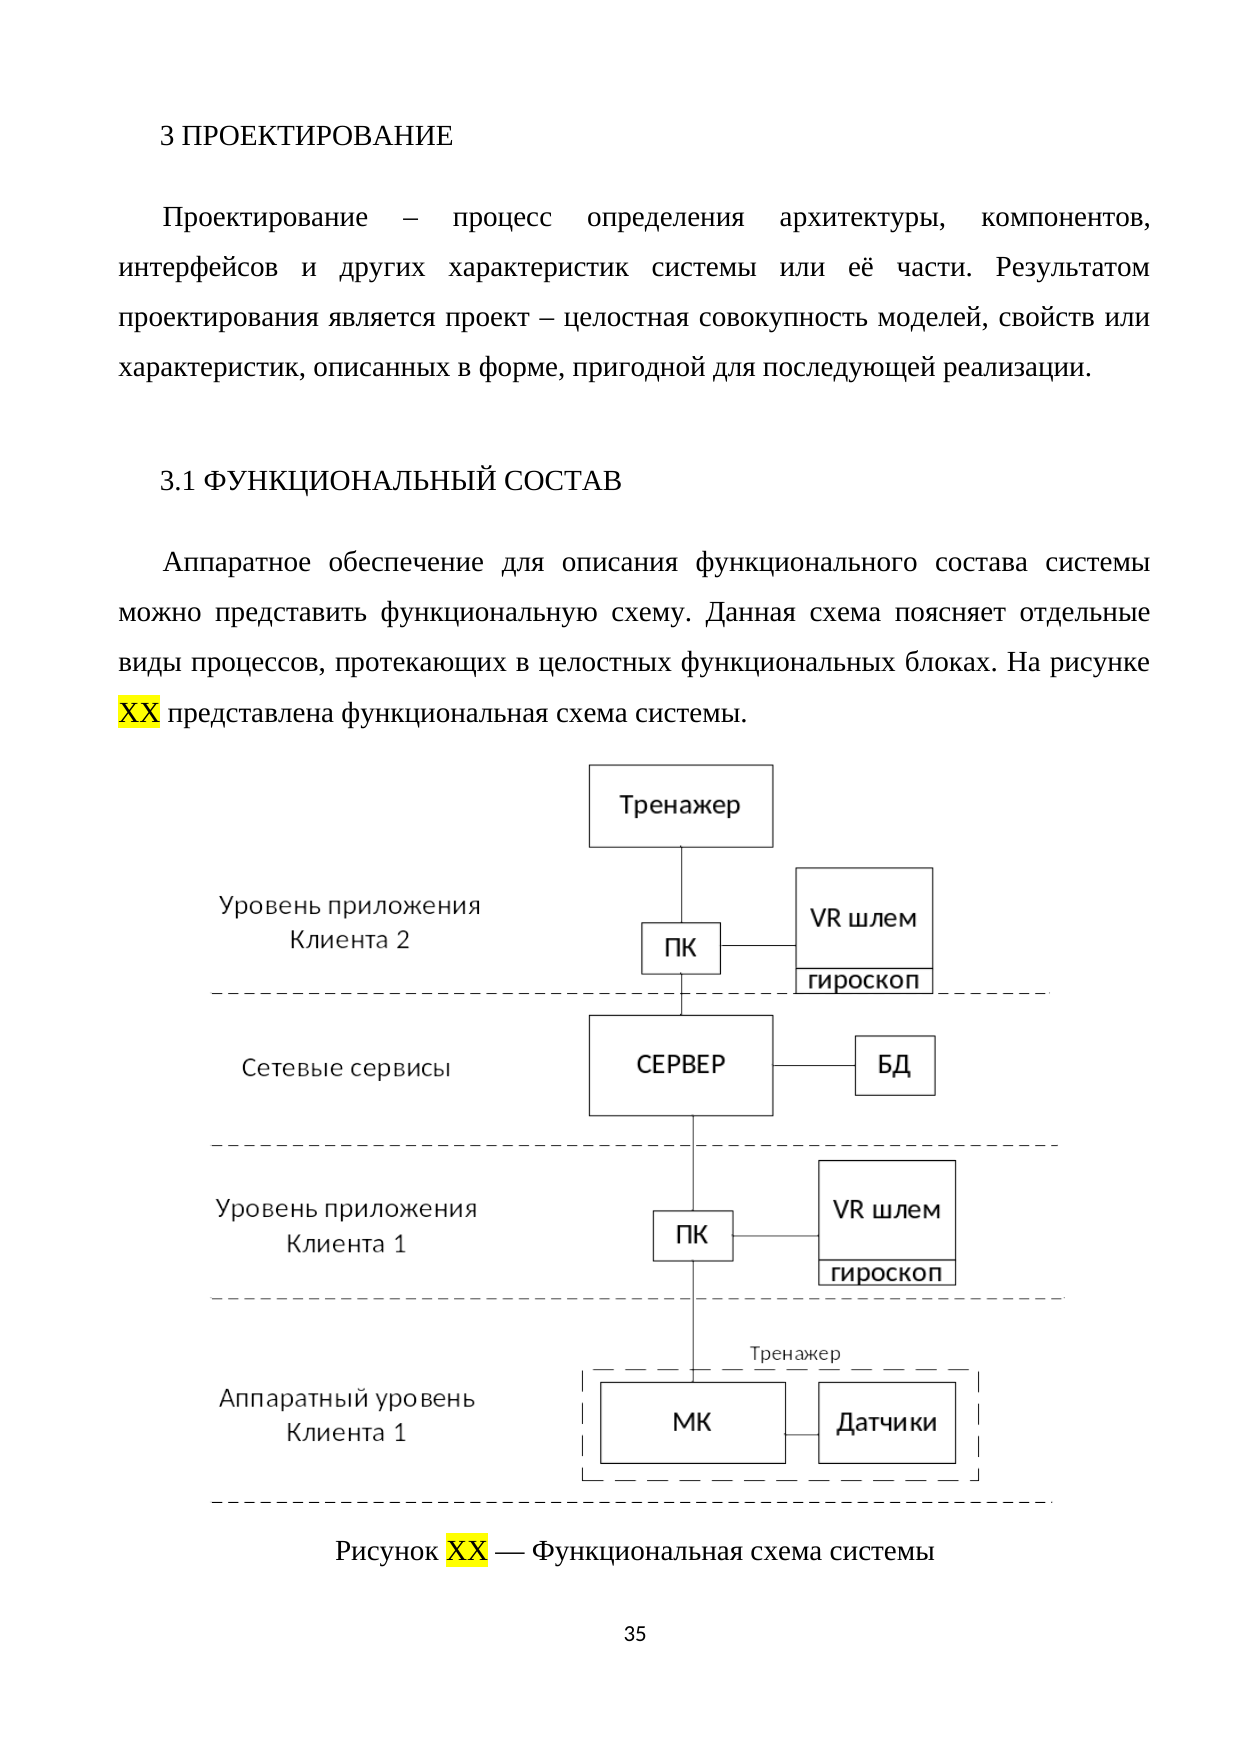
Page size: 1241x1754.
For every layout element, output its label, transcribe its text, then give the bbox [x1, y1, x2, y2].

text Рисунок XX — Функциональная схема системы [118, 1533, 446, 1567]
text 3 ПРОЕКТИРОВАНИЕ [118, 118, 1152, 152]
text Рисунок XX — Функциональная схема системы [488, 1533, 1152, 1567]
text Проектирование – процесс определения архитектуры, компонентов, интерфейсов и других характеристик системы или её части. Результатом проектирования является проект – целостная совокупность моделей, свойств или характеристик, описанных в форме, пригодной для последующей реализации. [118, 199, 1152, 383]
text 3.1 ФУНКЦИОНАЛЬНЫЙ СОСТАВ [118, 463, 1152, 497]
text Аппаратное обеспечение для описания функционального состава системы можно представить функциональную схему. Данная схема поясняет отдельные виды процессов, протекающих в целостных функциональных блоках. На рисунке XX представлена функциональная схема системы. [118, 544, 1152, 728]
